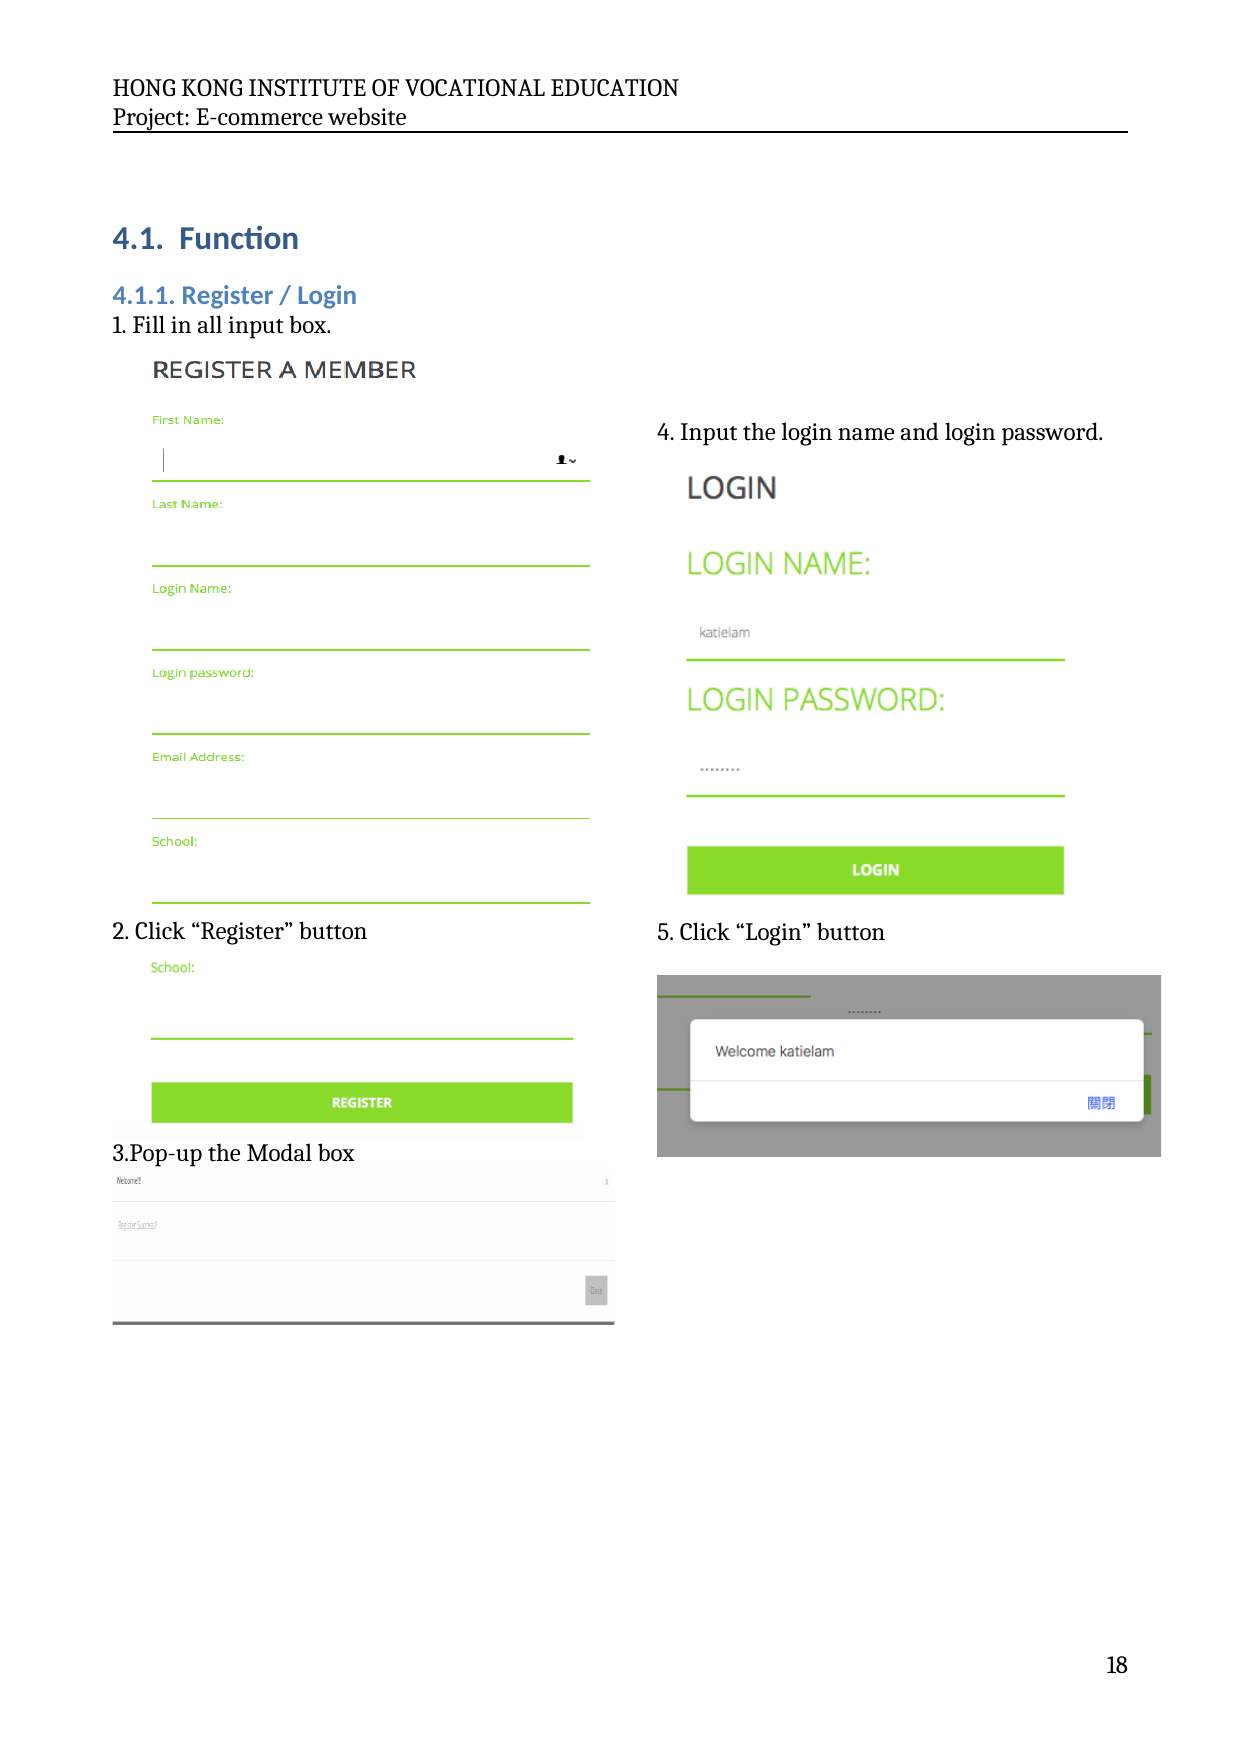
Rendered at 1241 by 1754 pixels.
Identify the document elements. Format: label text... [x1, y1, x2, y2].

text 5. Click “Login” button [657, 918, 1128, 947]
text 4. Input the login name and login password. [657, 418, 1128, 447]
text 3.Pop-up the Modal box [112, 1139, 583, 1167]
text 2. Click “Register” button [112, 917, 583, 945]
picture [112, 945, 584, 1139]
picture [112, 340, 600, 917]
text 4.1.1. Register / Login [112, 278, 583, 311]
picture [112, 1167, 615, 1325]
text 4.1. Function [112, 217, 583, 258]
picture [657, 975, 1162, 1157]
picture [657, 446, 1088, 919]
text 1. Fill in all input box. [112, 311, 583, 340]
